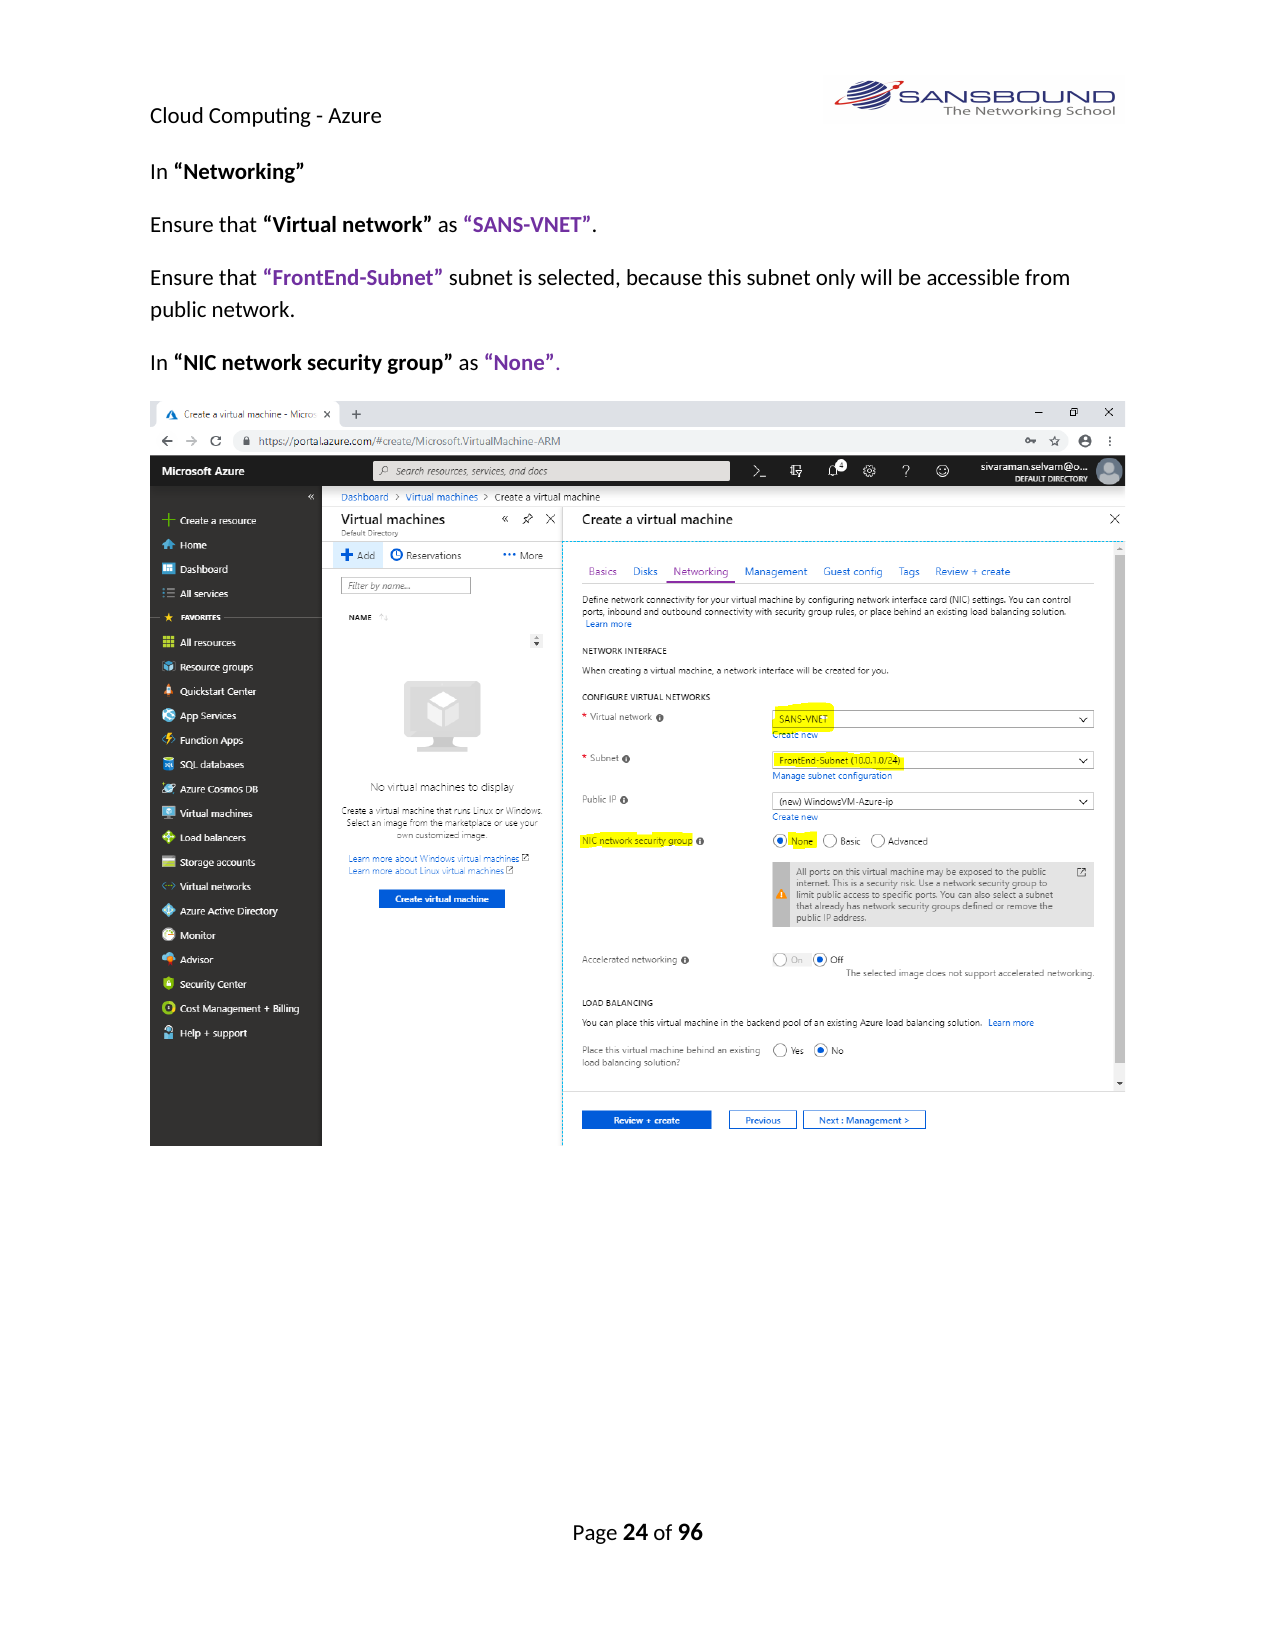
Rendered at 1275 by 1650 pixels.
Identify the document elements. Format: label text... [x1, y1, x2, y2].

picture [823, 75, 1125, 124]
text In “Networking” [150, 157, 1125, 185]
text Ensure that “FrontEnd-Subnet” subnet is selected, because this subnet only will be accessible from public network. [150, 263, 1125, 323]
text In “NIC network security group” as “None”. [150, 348, 1125, 376]
picture [150, 401, 1125, 1146]
text Ensure that “Virtual network” as “SANS-VNET”. [150, 210, 1125, 238]
